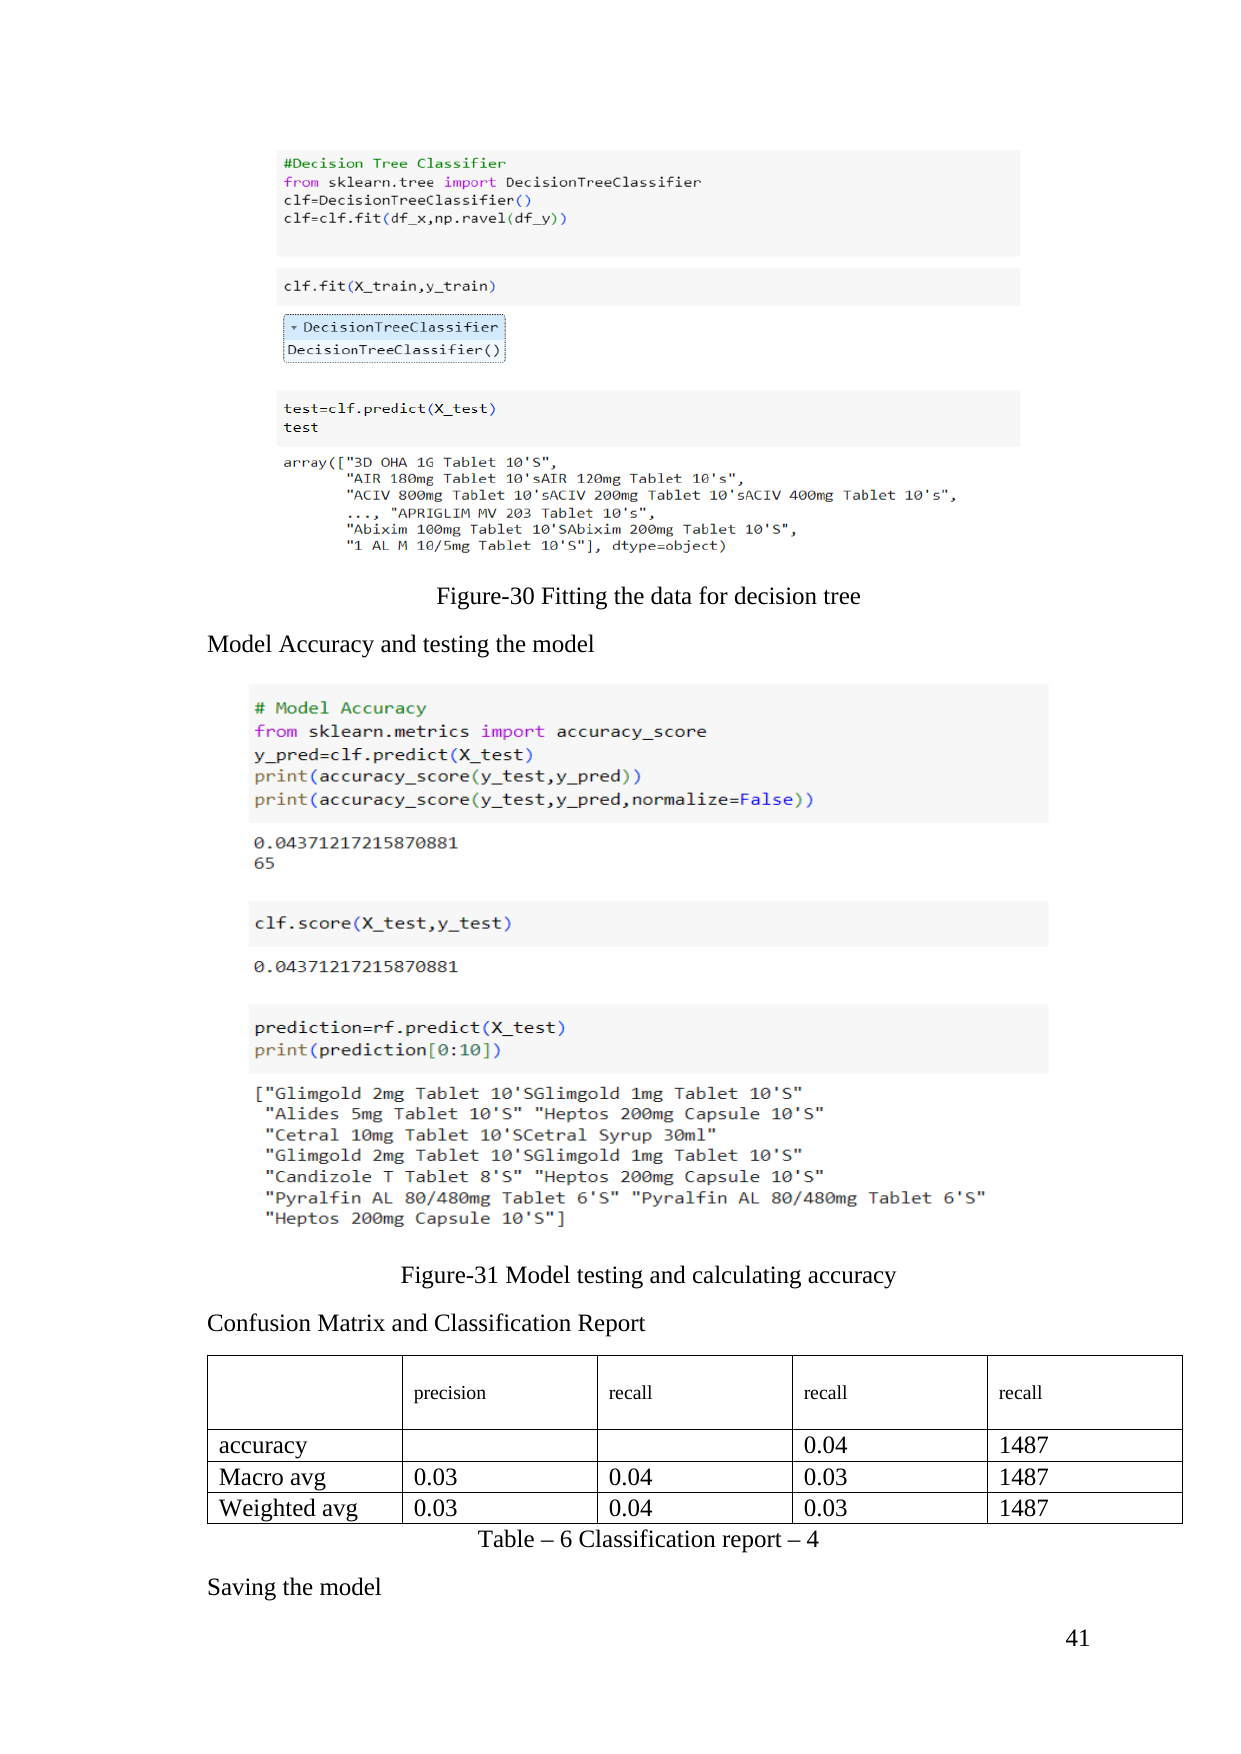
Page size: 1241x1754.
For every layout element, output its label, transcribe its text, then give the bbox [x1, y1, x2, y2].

text Figure-31 Model testing and calculating accuracy [207, 1260, 1090, 1289]
text Model Accuracy and testing the model [207, 629, 1090, 658]
text Confusion Matrix and Classification Report [207, 1308, 1090, 1336]
picture [248, 676, 1049, 1241]
table_cell 1487 [988, 1430, 1182, 1461]
table_cell [403, 1430, 597, 1461]
table_cell 0.03 [403, 1462, 597, 1492]
table_cell 1487 [988, 1462, 1182, 1492]
table_cell 0.03 [403, 1493, 597, 1523]
table_cell [598, 1430, 792, 1461]
table_cell 0.04 [793, 1430, 987, 1461]
table_cell 0.03 [793, 1493, 987, 1523]
text Figure-30 Fitting the data for decision tree [207, 581, 1090, 610]
table_cell Weighted avg [208, 1493, 402, 1523]
table_cell 0.03 [793, 1462, 987, 1492]
text Saving the model [207, 1572, 1090, 1601]
picture [276, 150, 1021, 563]
table_header recall [988, 1356, 1182, 1429]
table_header precision [403, 1356, 597, 1429]
table_cell 1487 [988, 1493, 1182, 1523]
table_cell 0.04 [598, 1493, 792, 1523]
table_header [208, 1356, 402, 1429]
table_cell 0.04 [598, 1462, 792, 1492]
table_header recall [598, 1356, 792, 1429]
text Table – 6 Classification report – 4 [207, 1524, 1090, 1553]
table_header recall [793, 1356, 987, 1429]
table_cell Macro avg [208, 1462, 402, 1492]
table_cell accuracy [208, 1430, 402, 1461]
